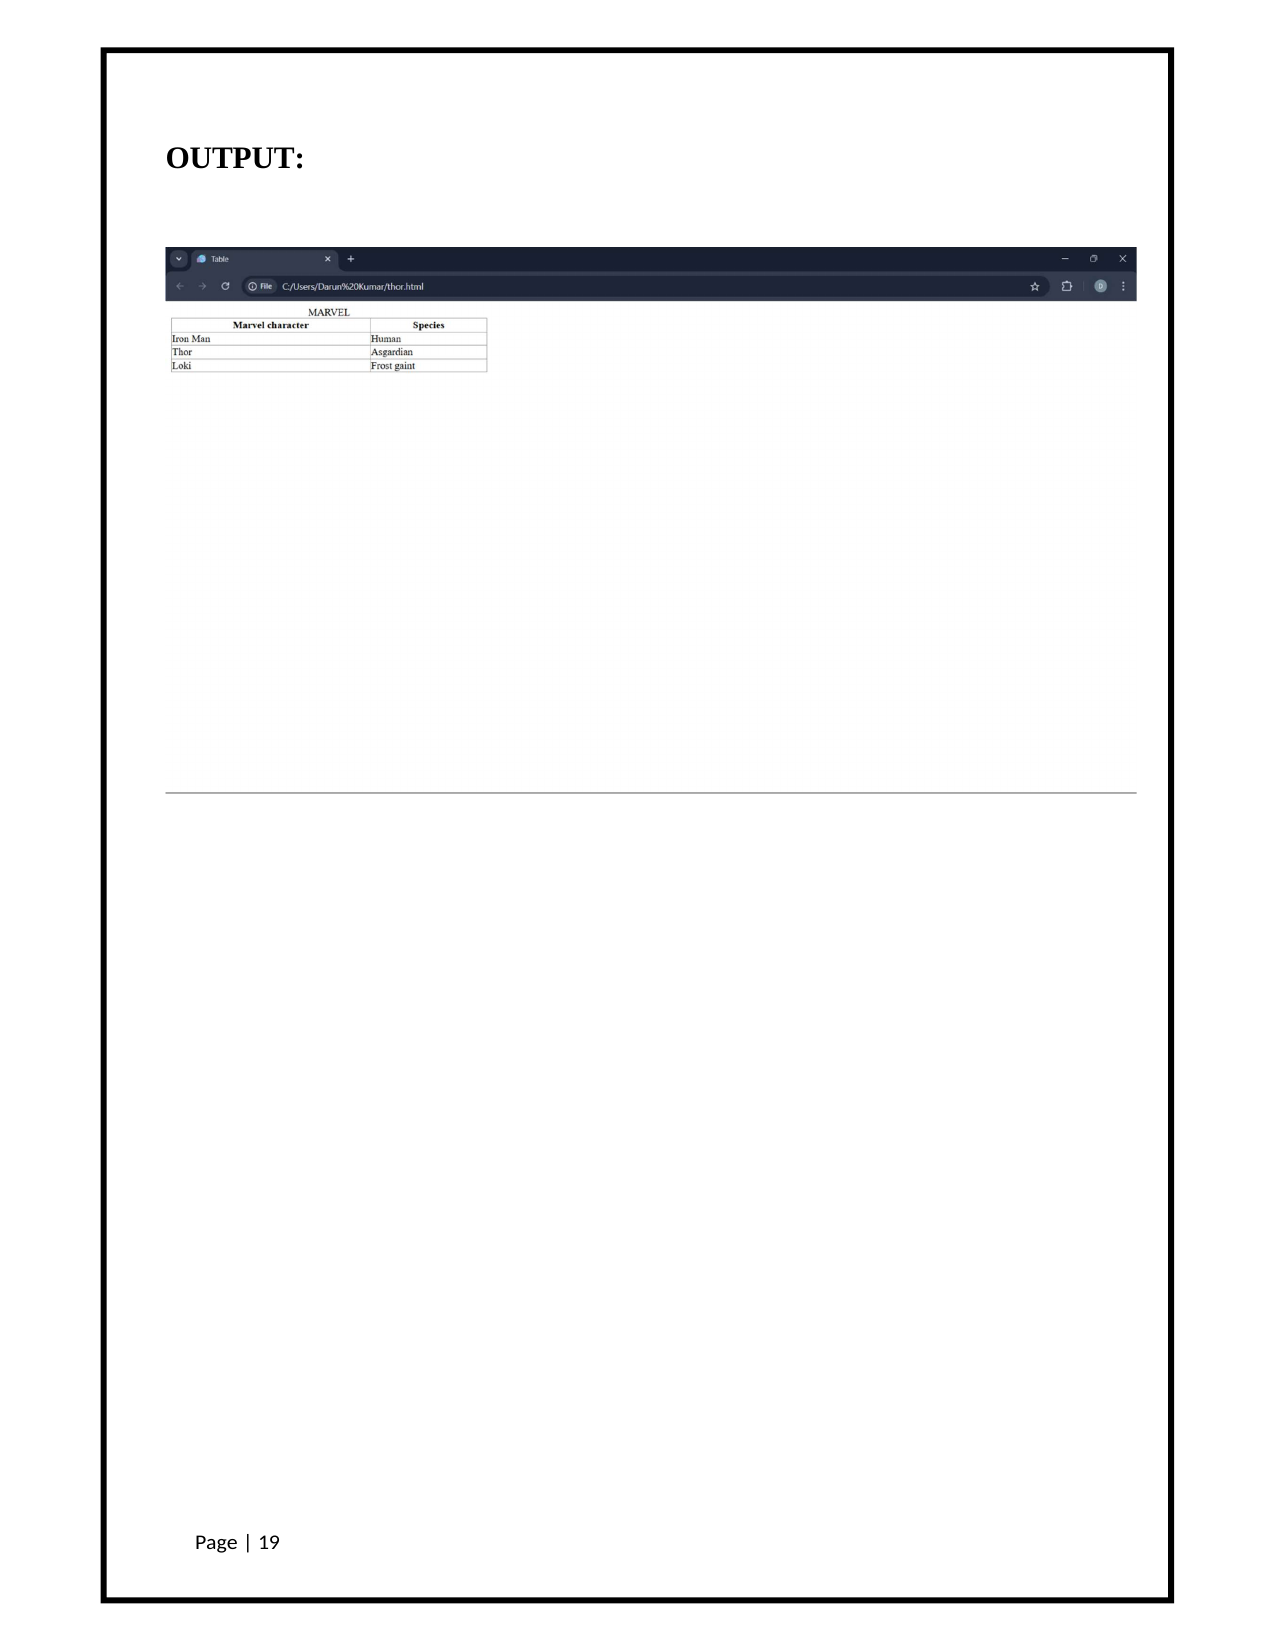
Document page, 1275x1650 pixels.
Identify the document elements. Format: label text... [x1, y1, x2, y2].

picture [165, 247, 1137, 794]
subtitle OUTPUT: [165, 139, 1162, 175]
